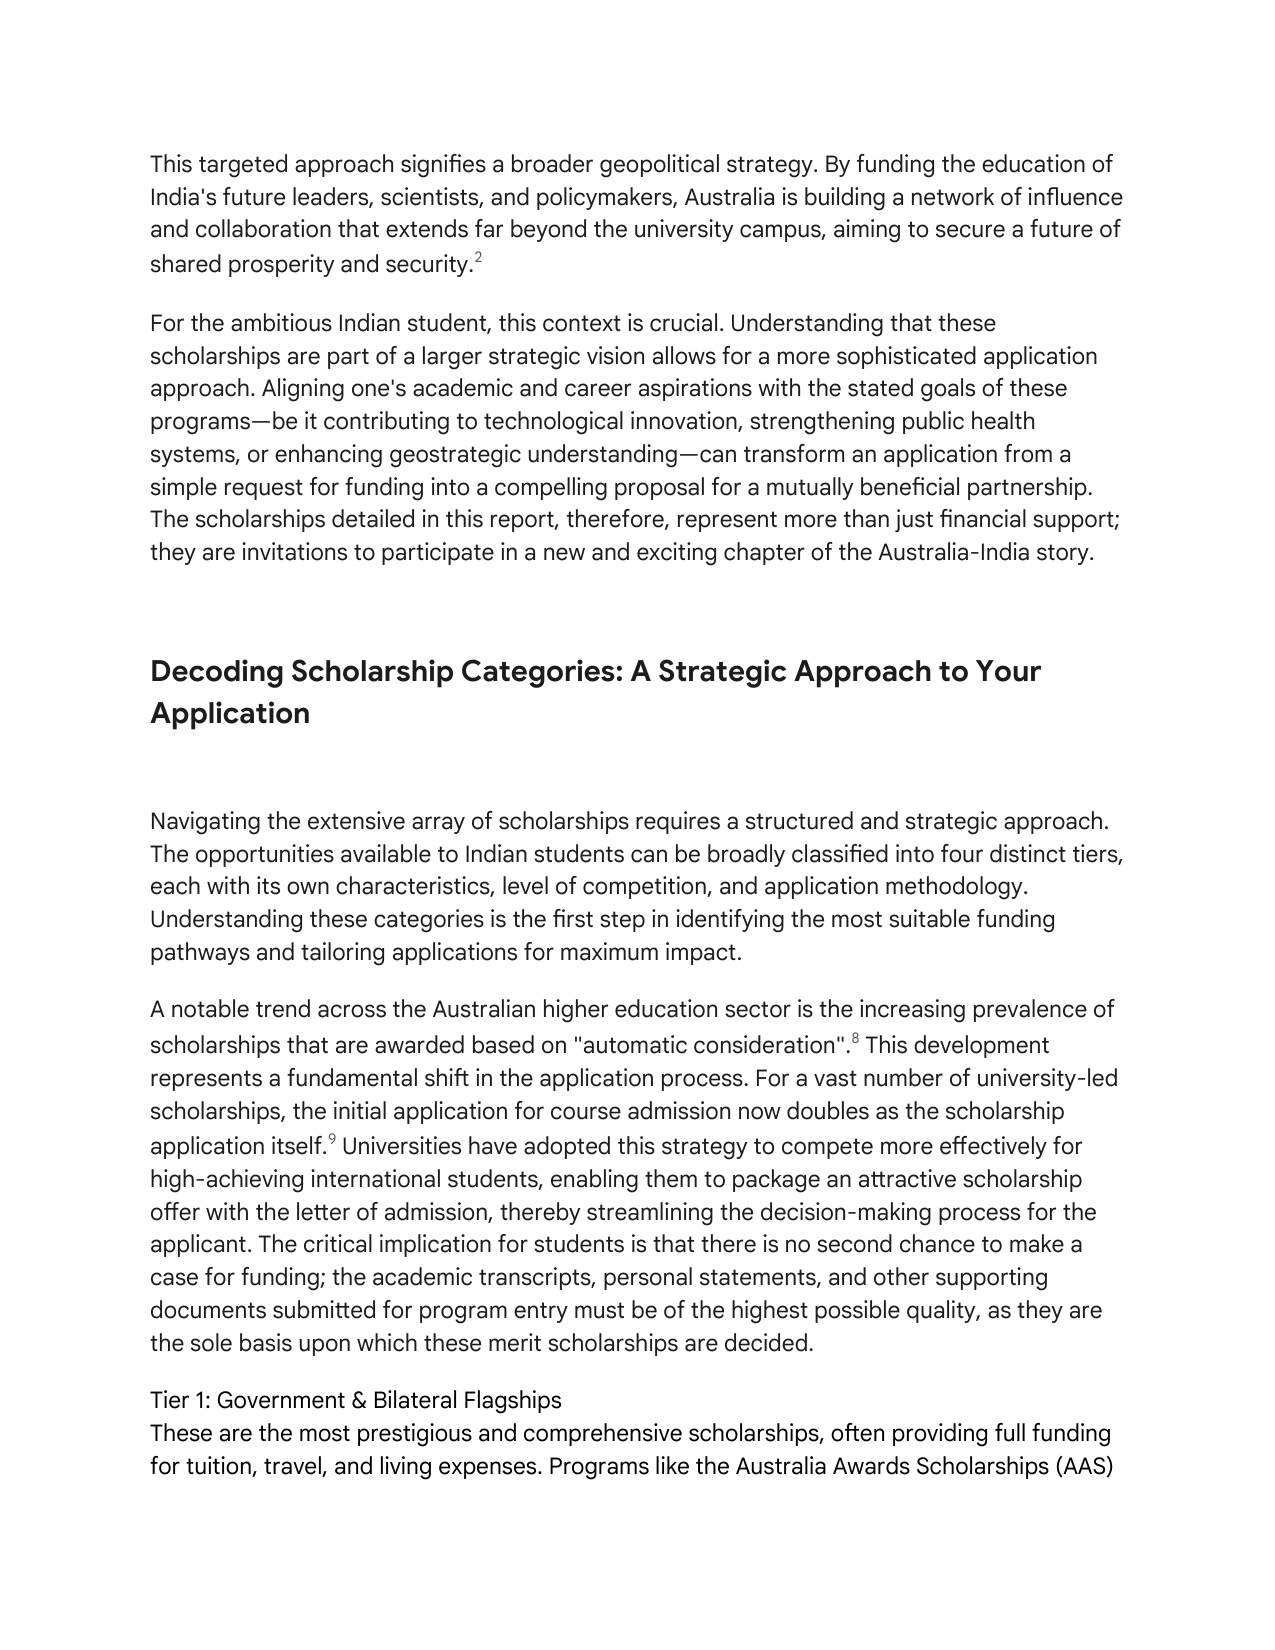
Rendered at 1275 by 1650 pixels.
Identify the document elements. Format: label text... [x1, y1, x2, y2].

subtitle Decoding Scholarship Categories: A Strategic Approach to Your Application [150, 654, 1125, 732]
text Navigating the extensive array of scholarships requires a structured and strategic approach. The opportunities available to Indian students can be broadly classified into four distinct tiers, each with its own characteristics, level of competition, and application methodology. Understanding these categories is the first step in identifying the most suitable funding pathways and tailoring applications for maximum impact. [150, 807, 1125, 967]
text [150, 150, 1125, 280]
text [150, 1419, 1125, 1481]
text A notable trend across the Australian higher education sector is the increasing prevalence of scholarships that are awarded based on "automatic consideration".8 This development represents a fundamental shift in the application process. For a vast number of university-led scholarships, the initial application for course admission now doubles as the scholarship application itself.9 Universities have adopted this strategy to compete more effectively for high-achieving international students, enabling them to package an attractive scholarship offer with the letter of admission, thereby streamlining the decision-making process for the applicant. The critical implication for students is that there is no second chance to make a case for funding; the academic transcripts, personal statements, and other supporting documents submitted for program entry must be of the highest possible quality, as they are the sole basis upon which these merit scholarships are decided. [150, 996, 1125, 1358]
text Tier 1: Government & Bilateral Flagships [150, 1387, 1125, 1415]
text For the ambitious Indian student, this context is crucial. Understanding that these scholarships are part of a larger strategic vision allows for a more sophisticated application approach. Aligning one's academic and career aspirations with the stated goals of these programs—be it contributing to technological innovation, strengthening public health systems, or enhancing geostrategic understanding—can transform an application from a simple request for funding into a compelling proposal for a mutually beneficial partnership. The scholarships detailed in this report, therefore, represent more than just financial support; they are invitations to participate in a new and exciting chapter of the Australia-India story. [150, 309, 1125, 567]
